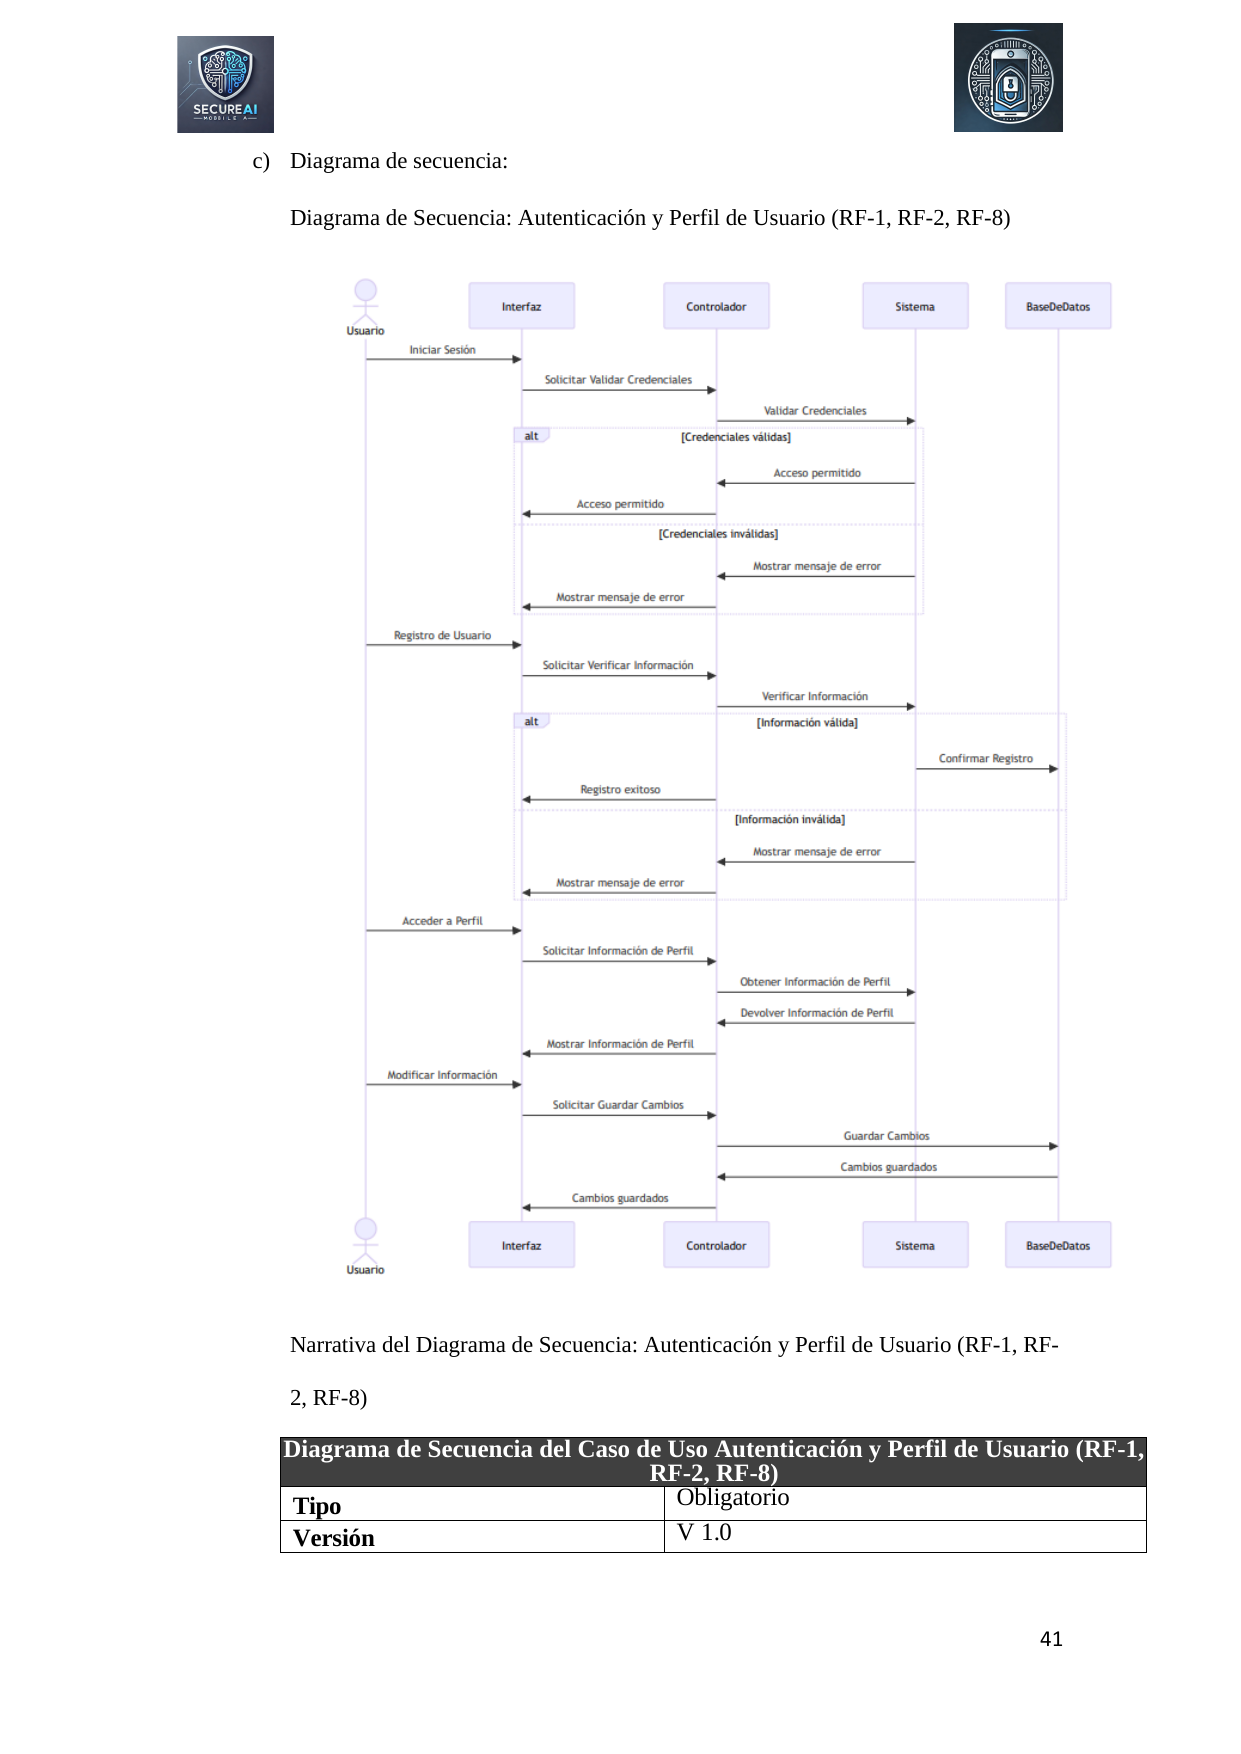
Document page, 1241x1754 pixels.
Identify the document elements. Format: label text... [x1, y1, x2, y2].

table_cell Obligatorio [665, 1487, 1146, 1520]
table_header Diagrama de Secuencia del Caso de Uso Autenticación y Perfil de Usuario (RF-1, RF-2, RF-8) [281, 1438, 1146, 1486]
table_cell Tipo [281, 1487, 664, 1520]
table_cell Versión [281, 1521, 664, 1552]
picture [177, 36, 274, 133]
text Narrativa del Diagrama de Secuencia: Autenticación y Perfil de Usuario (RF-1, RF-2, RF-8) [290, 1332, 1063, 1411]
picture [289, 257, 1176, 1300]
table_cell V 1.0 [665, 1521, 1146, 1552]
picture [954, 23, 1063, 132]
list Diagrama de Secuencia: Autenticación y Perfil de Usuario (RF-1, RF-2, RF-8) [290, 204, 1063, 231]
list Diagrama de secuencia: [252, 148, 1063, 174]
